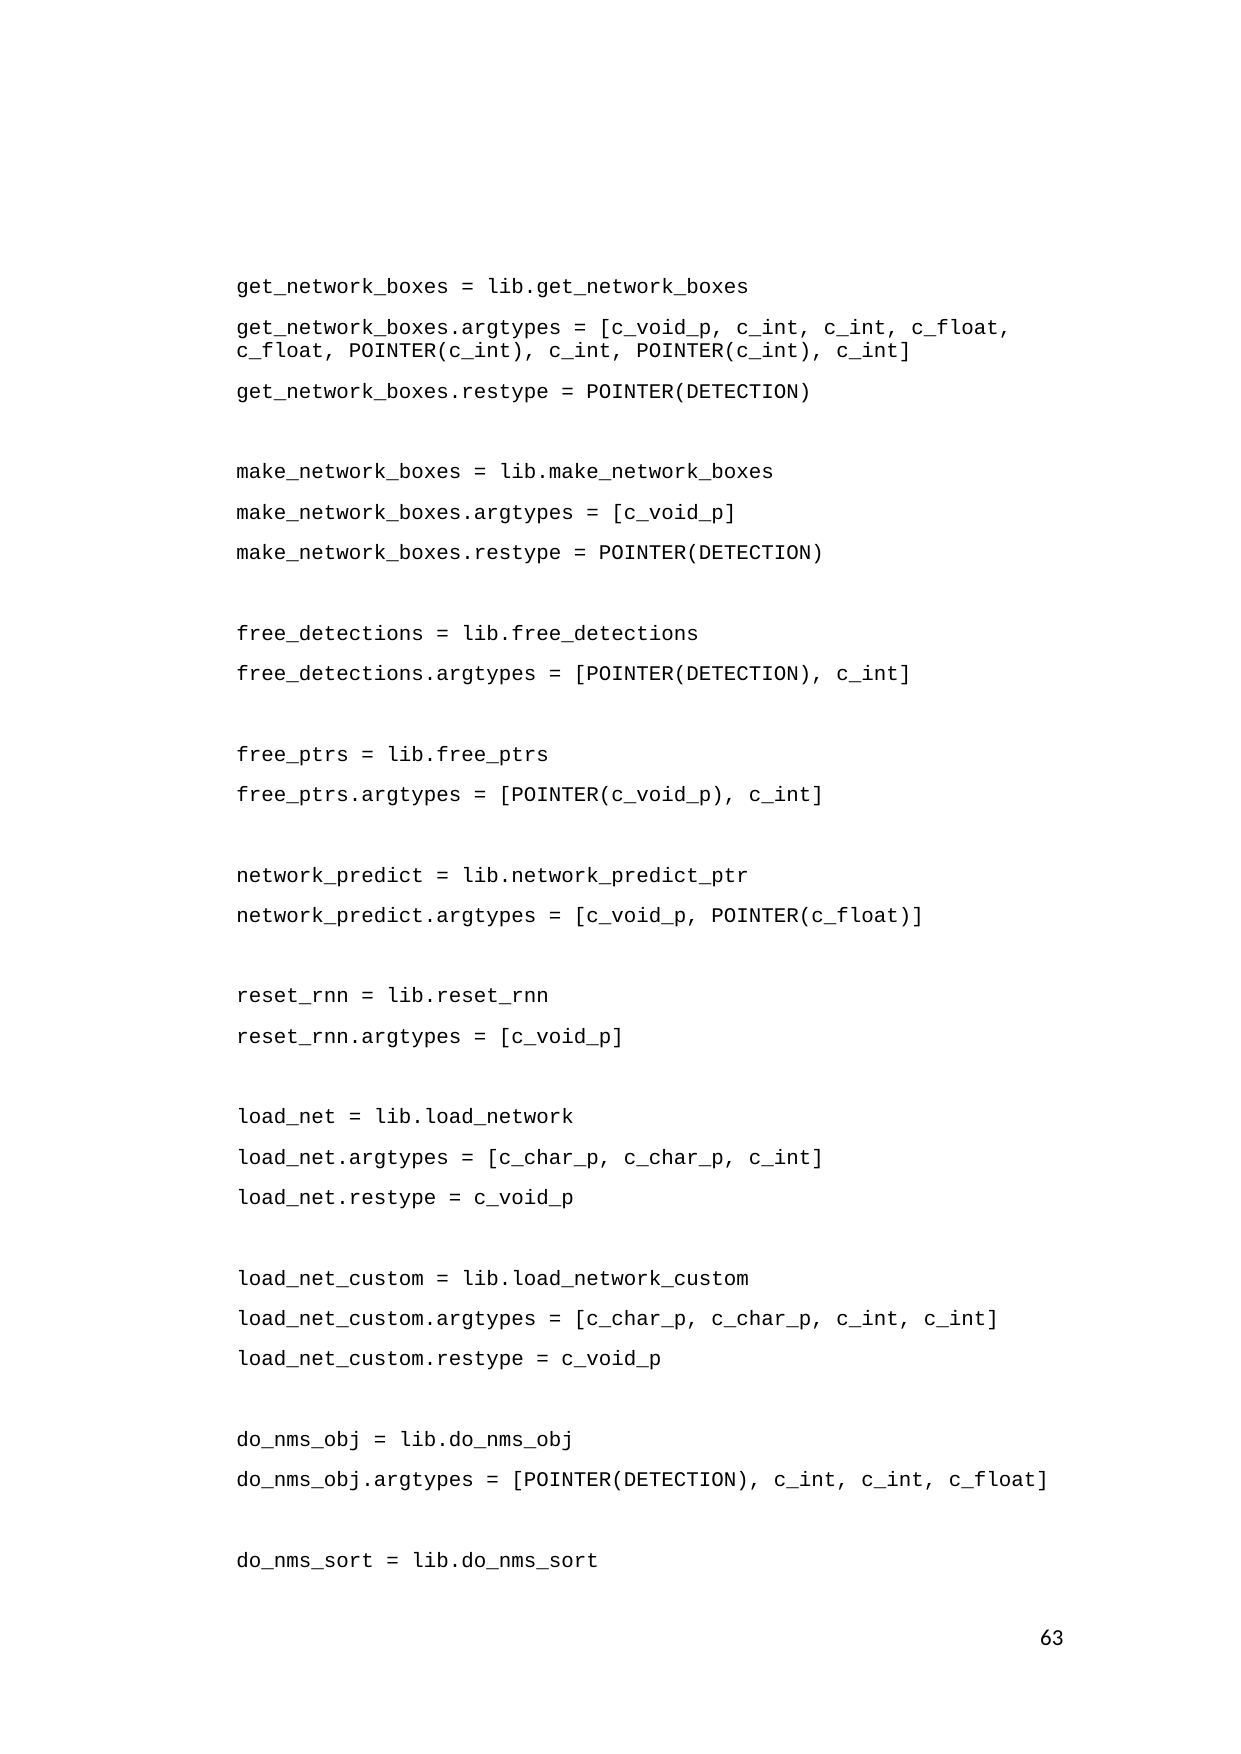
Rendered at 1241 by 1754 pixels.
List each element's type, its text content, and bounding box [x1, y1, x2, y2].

text network_predict.argtypes = [c_void_p, POINTER(c_float)] [236, 905, 1063, 928]
text load_net_custom.restype = c_void_p [236, 1348, 1063, 1372]
text reset_rnn = lib.reset_rnn [236, 986, 1063, 1009]
text make_network_boxes.restype = POINTER(DETECTION) [236, 542, 1063, 566]
text load_net.argtypes = [c_char_p, c_char_p, c_int] [236, 1147, 1063, 1170]
text load_net.restype = c_void_p [236, 1187, 1063, 1211]
text get_network_boxes = lib.get_network_boxes [236, 277, 1063, 300]
text do_nms_obj.argtypes = [POINTER(DETECTION), c_int, c_int, c_float] [236, 1469, 1063, 1493]
text load_net_custom = lib.load_network_custom [236, 1268, 1063, 1291]
text get_network_boxes.restype = POINTER(DETECTION) [236, 381, 1063, 404]
text do_nms_obj = lib.do_nms_obj [236, 1429, 1063, 1453]
text load_net = lib.load_network [236, 1106, 1063, 1130]
text reset_rnn.argtypes = [c_void_p] [236, 1026, 1063, 1049]
text free_detections = lib.free_detections [236, 623, 1063, 646]
text free_detections.argtypes = [POINTER(DETECTION), c_int] [236, 663, 1063, 687]
text get_network_boxes.argtypes = [c_void_p, c_int, c_int, c_float, c_float, POINTER(c_int), c_int, POINTER(c_int), c_int] [236, 317, 1063, 364]
text free_ptrs.argtypes = [POINTER(c_void_p), c_int] [236, 784, 1063, 808]
text make_network_boxes = lib.make_network_boxes [236, 461, 1063, 485]
text make_network_boxes.argtypes = [c_void_p] [236, 502, 1063, 525]
text free_ptrs = lib.free_ptrs [236, 744, 1063, 767]
text do_nms_sort = lib.do_nms_sort [236, 1550, 1063, 1573]
text load_net_custom.argtypes = [c_char_p, c_char_p, c_int, c_int] [236, 1308, 1063, 1332]
text network_predict = lib.network_predict_ptr [236, 864, 1063, 888]
